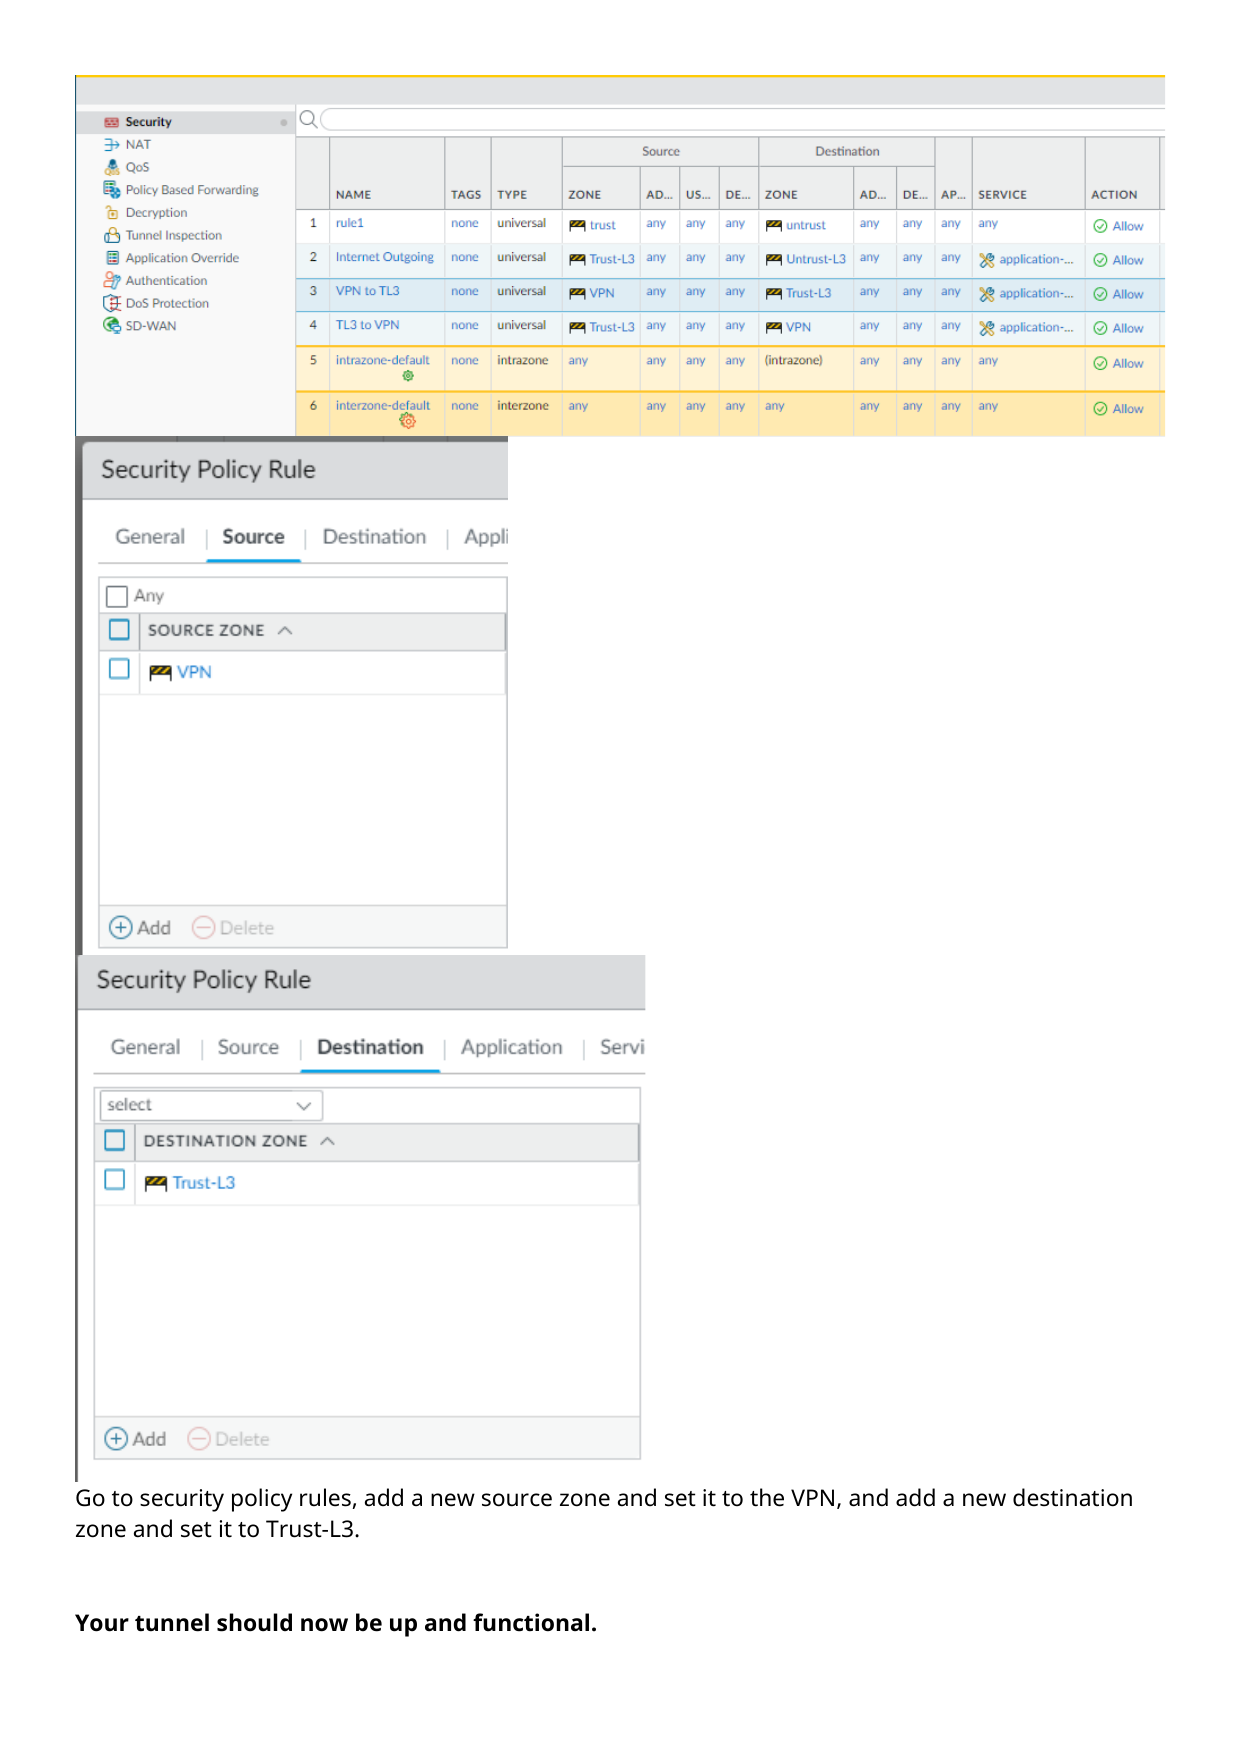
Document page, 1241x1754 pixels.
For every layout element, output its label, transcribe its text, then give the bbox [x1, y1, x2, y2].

text Go to security policy rules, add a new source zone and set it to the VPN, and add a new destination zone and set it to Trust-L3. [75, 1482, 1165, 1544]
picture [75, 75, 1166, 1482]
text Your tunnel should now be up and functional. [75, 1607, 1165, 1638]
